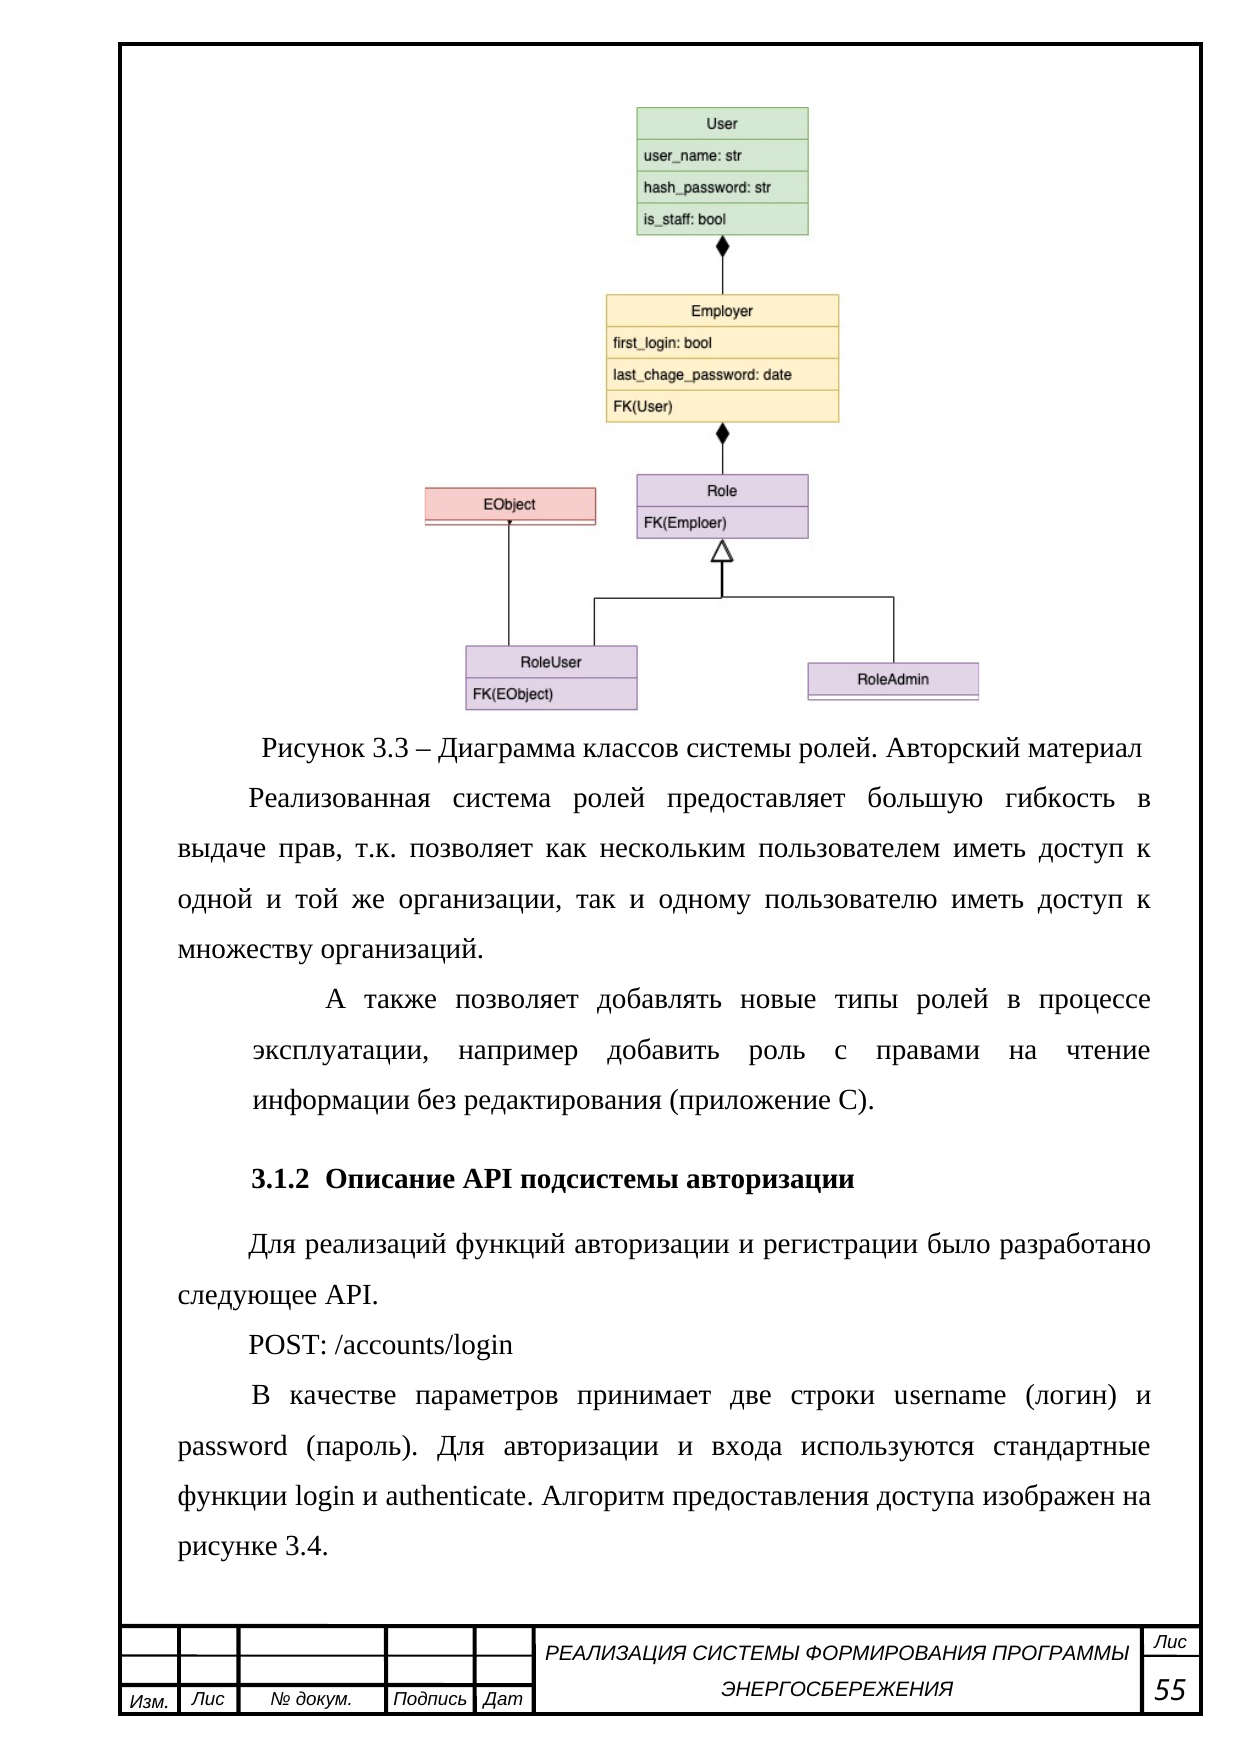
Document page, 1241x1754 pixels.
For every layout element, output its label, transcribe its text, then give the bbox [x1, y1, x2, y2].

text А также позволяет добавлять новые типы ролей в процессе эксплуатации, например добавить роль с правами на чтение информации без редактирования (приложение C). [252, 982, 1152, 1116]
text Реализованная система ролей предоставляет большую гибкость в выдаче прав, т.к. позволяет как нескольким пользователем иметь доступ к одной и той же организации, так и одному пользователю иметь доступ к множеству организаций. [177, 780, 1152, 965]
text В качестве параметров принимает две строки username (логин) и password (пароль). Для авторизации и входа используются стандартные функции login и authenticate. Алгоритм предоставления доступа изображен на рисунке 3.4. [177, 1377, 1152, 1562]
subtitle Описание API подсистемы авторизации [177, 1162, 1152, 1195]
text Рисунок 3.3 – Диаграмма классов системы ролей. Авторский материал [252, 730, 1152, 763]
picture [424, 107, 980, 714]
text POST: /accounts/login [177, 1327, 1152, 1361]
text Для реализаций функций авторизации и регистрации было разработано следующее API. [177, 1227, 1152, 1310]
